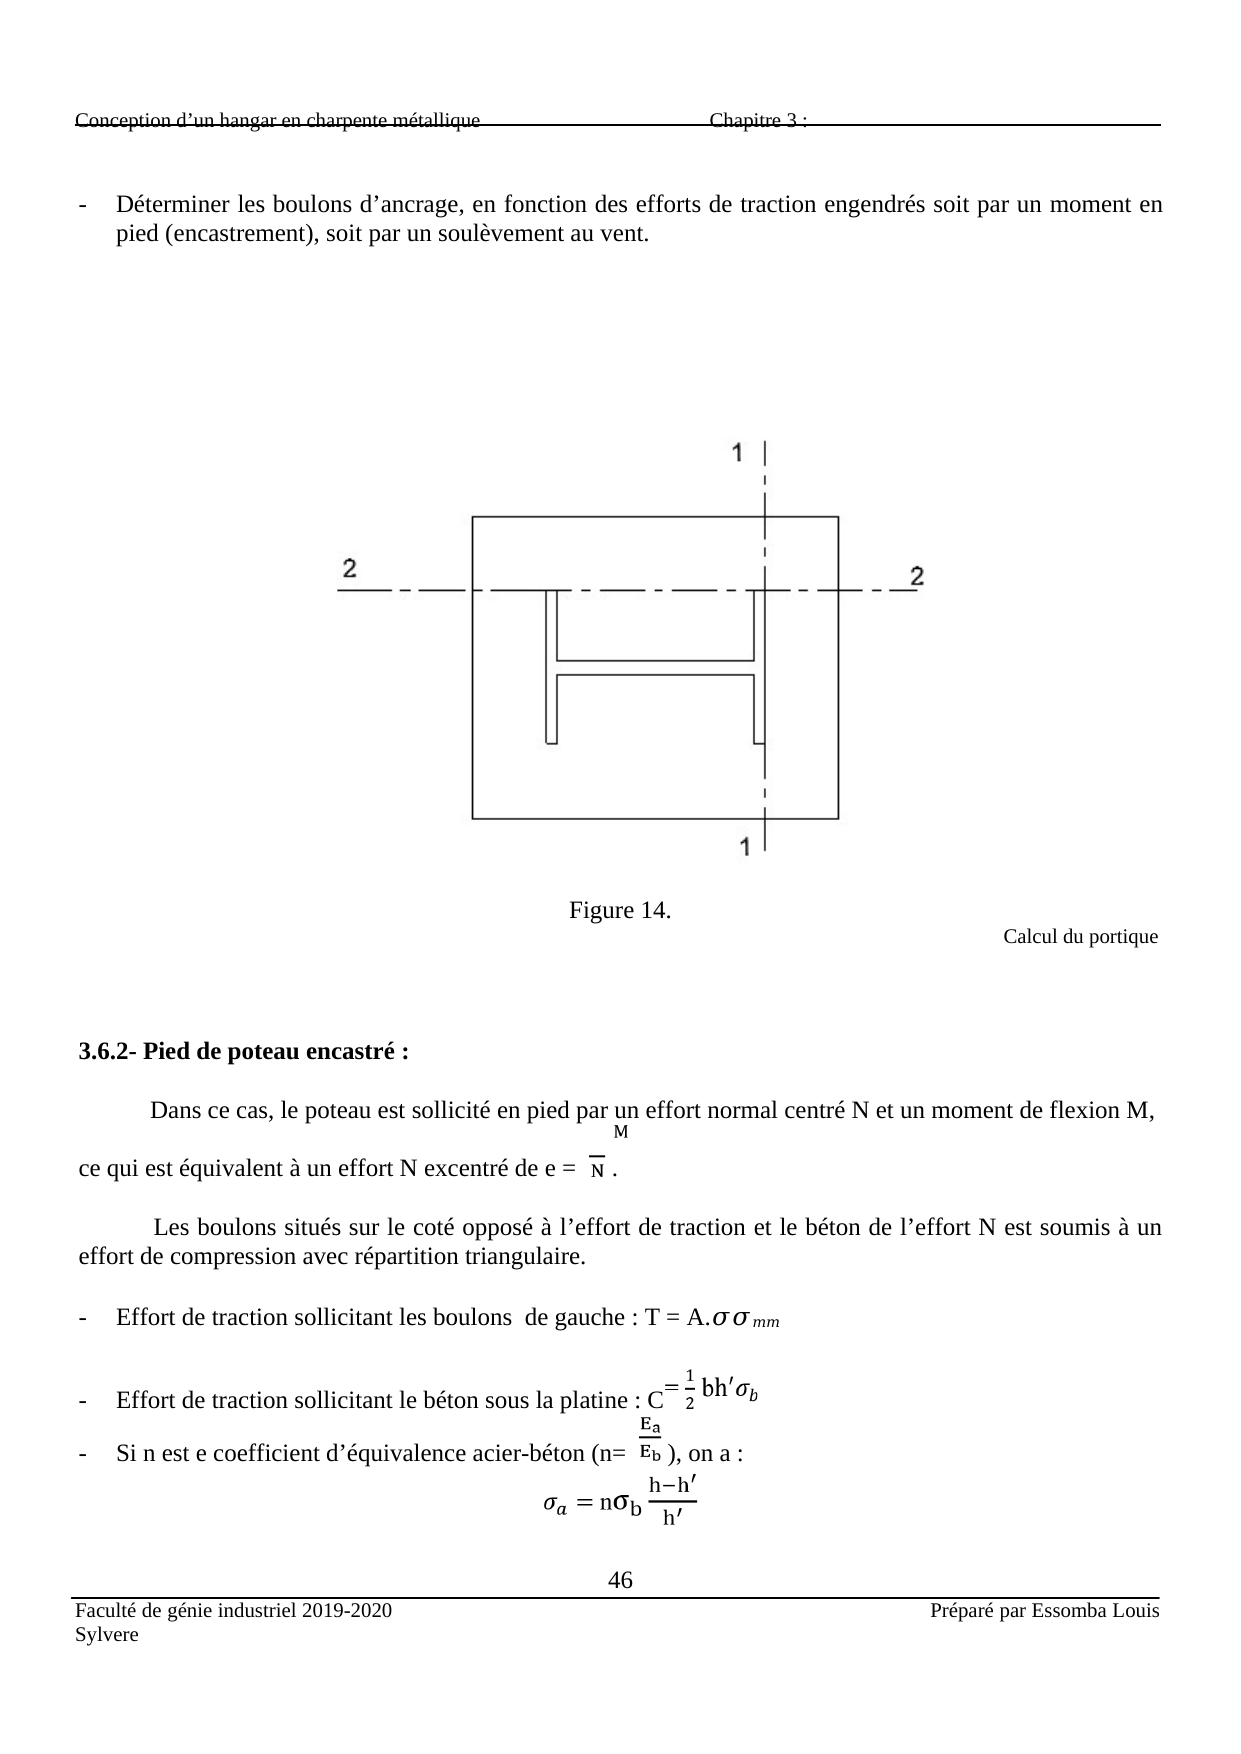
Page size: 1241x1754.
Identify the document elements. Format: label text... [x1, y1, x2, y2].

text Dans ce cas, le poteau est sollicité en pied par un effort normal centré N et un moment de flexion M, [150, 1095, 1164, 1124]
text Les boulons situés sur le coté opposé à l’effort de traction et le béton de l’effort N est soumis à un effort de compression avec répartition triangulaire. [78, 1212, 1164, 1270]
list Si n est e coefficient d’équivalence acier-béton (n= ), on a : [78, 1417, 1164, 1466]
picture [588, 1154, 606, 1177]
list Effort de traction sollicitant le béton sous la platine : C [78, 1369, 1164, 1413]
picture [543, 1473, 698, 1525]
picture [638, 1416, 662, 1461]
list Déterminer les boulons d’ancrage, en fonction des efforts de traction engendrés soit par un moment en pied (encastrement), soit par un soulèvement au vent. [78, 189, 1164, 246]
text 3.6.2- Pied de poteau encastré : [78, 1036, 1166, 1065]
picture [664, 1369, 758, 1409]
text ce qui est équivalent à un effort N excentré de e = . [78, 1153, 1164, 1182]
picture [311, 413, 963, 892]
text Figure 14. [75, 895, 1166, 923]
list Effort de traction sollicitant les boulons de gauche : T = A.𝜎𝜎𝑚𝑚 [78, 1300, 1164, 1331]
picture [613, 1124, 628, 1138]
text Calcul du portique [75, 924, 1158, 948]
